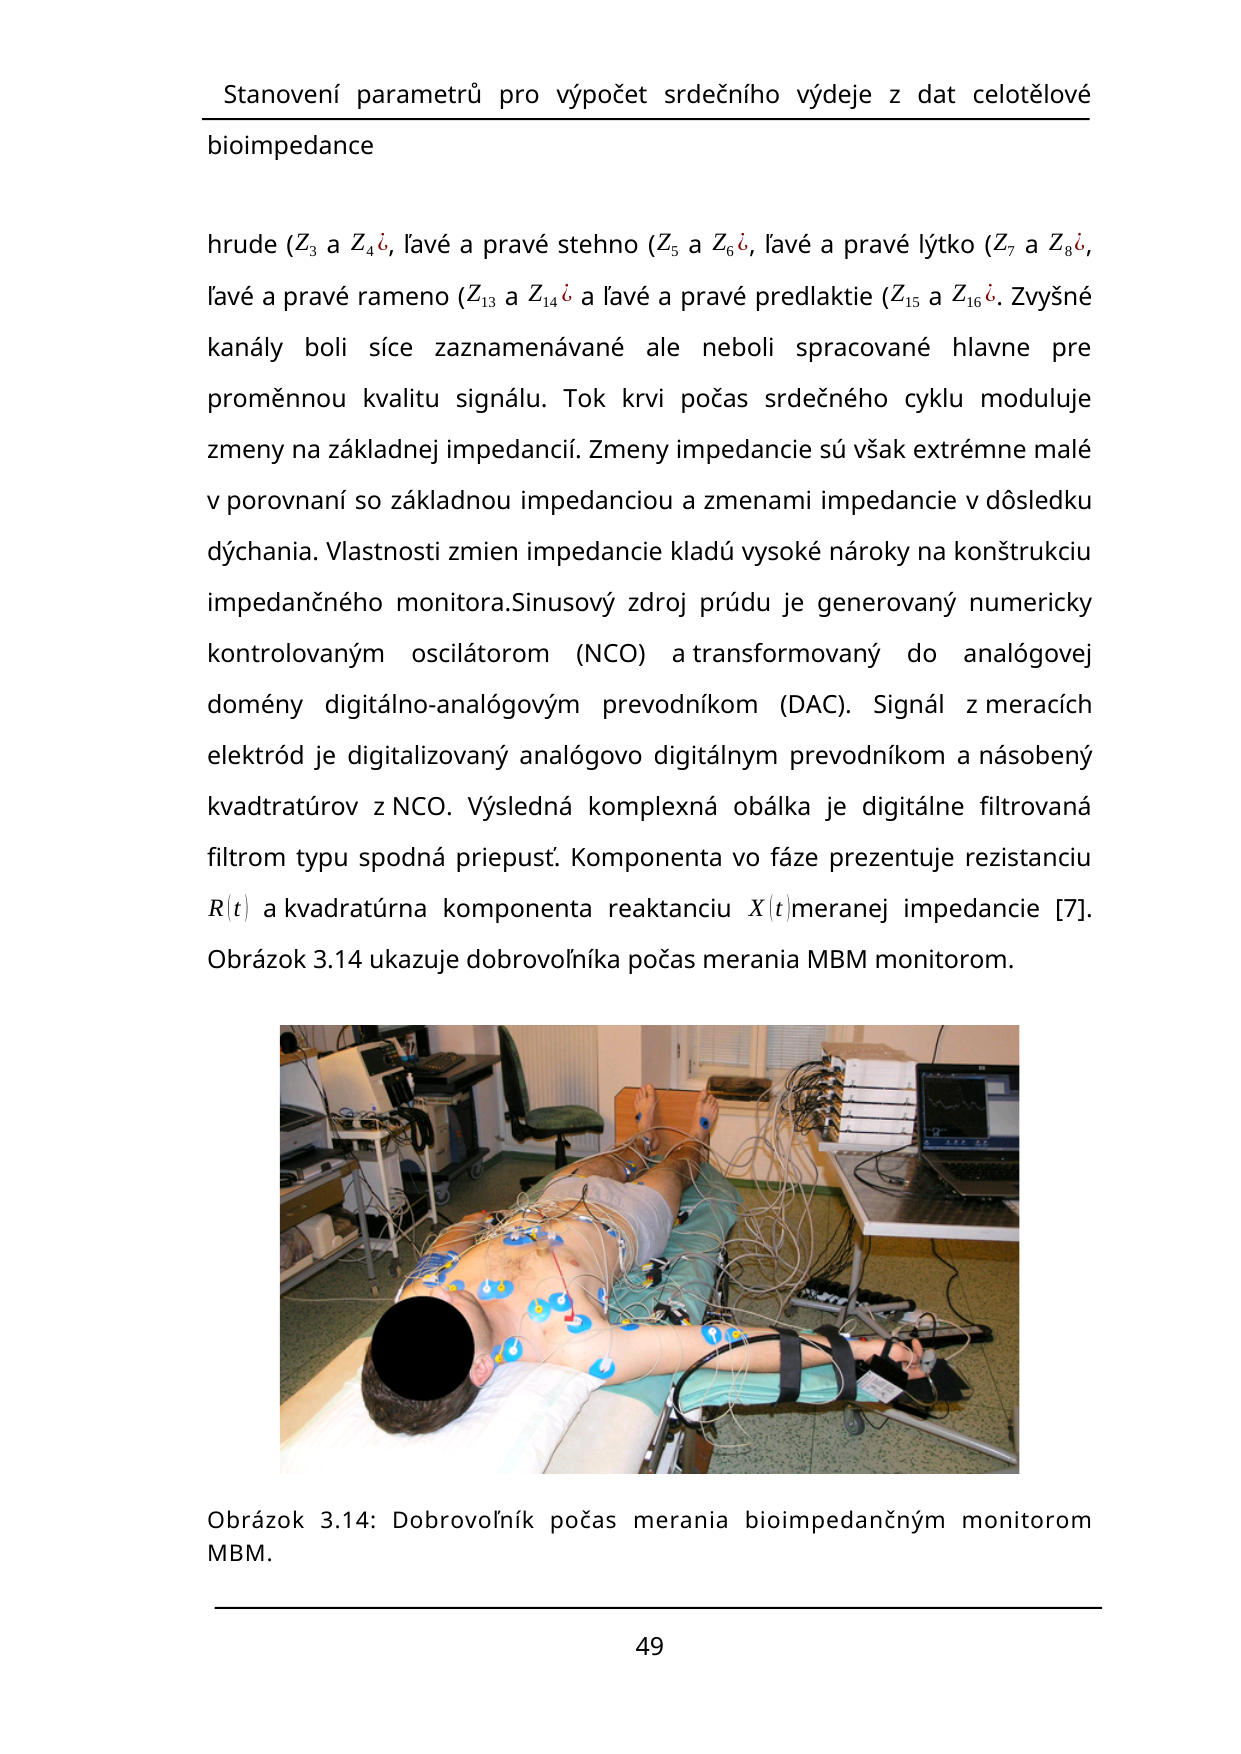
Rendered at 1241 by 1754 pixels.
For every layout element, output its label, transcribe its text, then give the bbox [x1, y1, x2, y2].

picture [279, 1025, 1020, 1474]
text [207, 227, 1092, 976]
